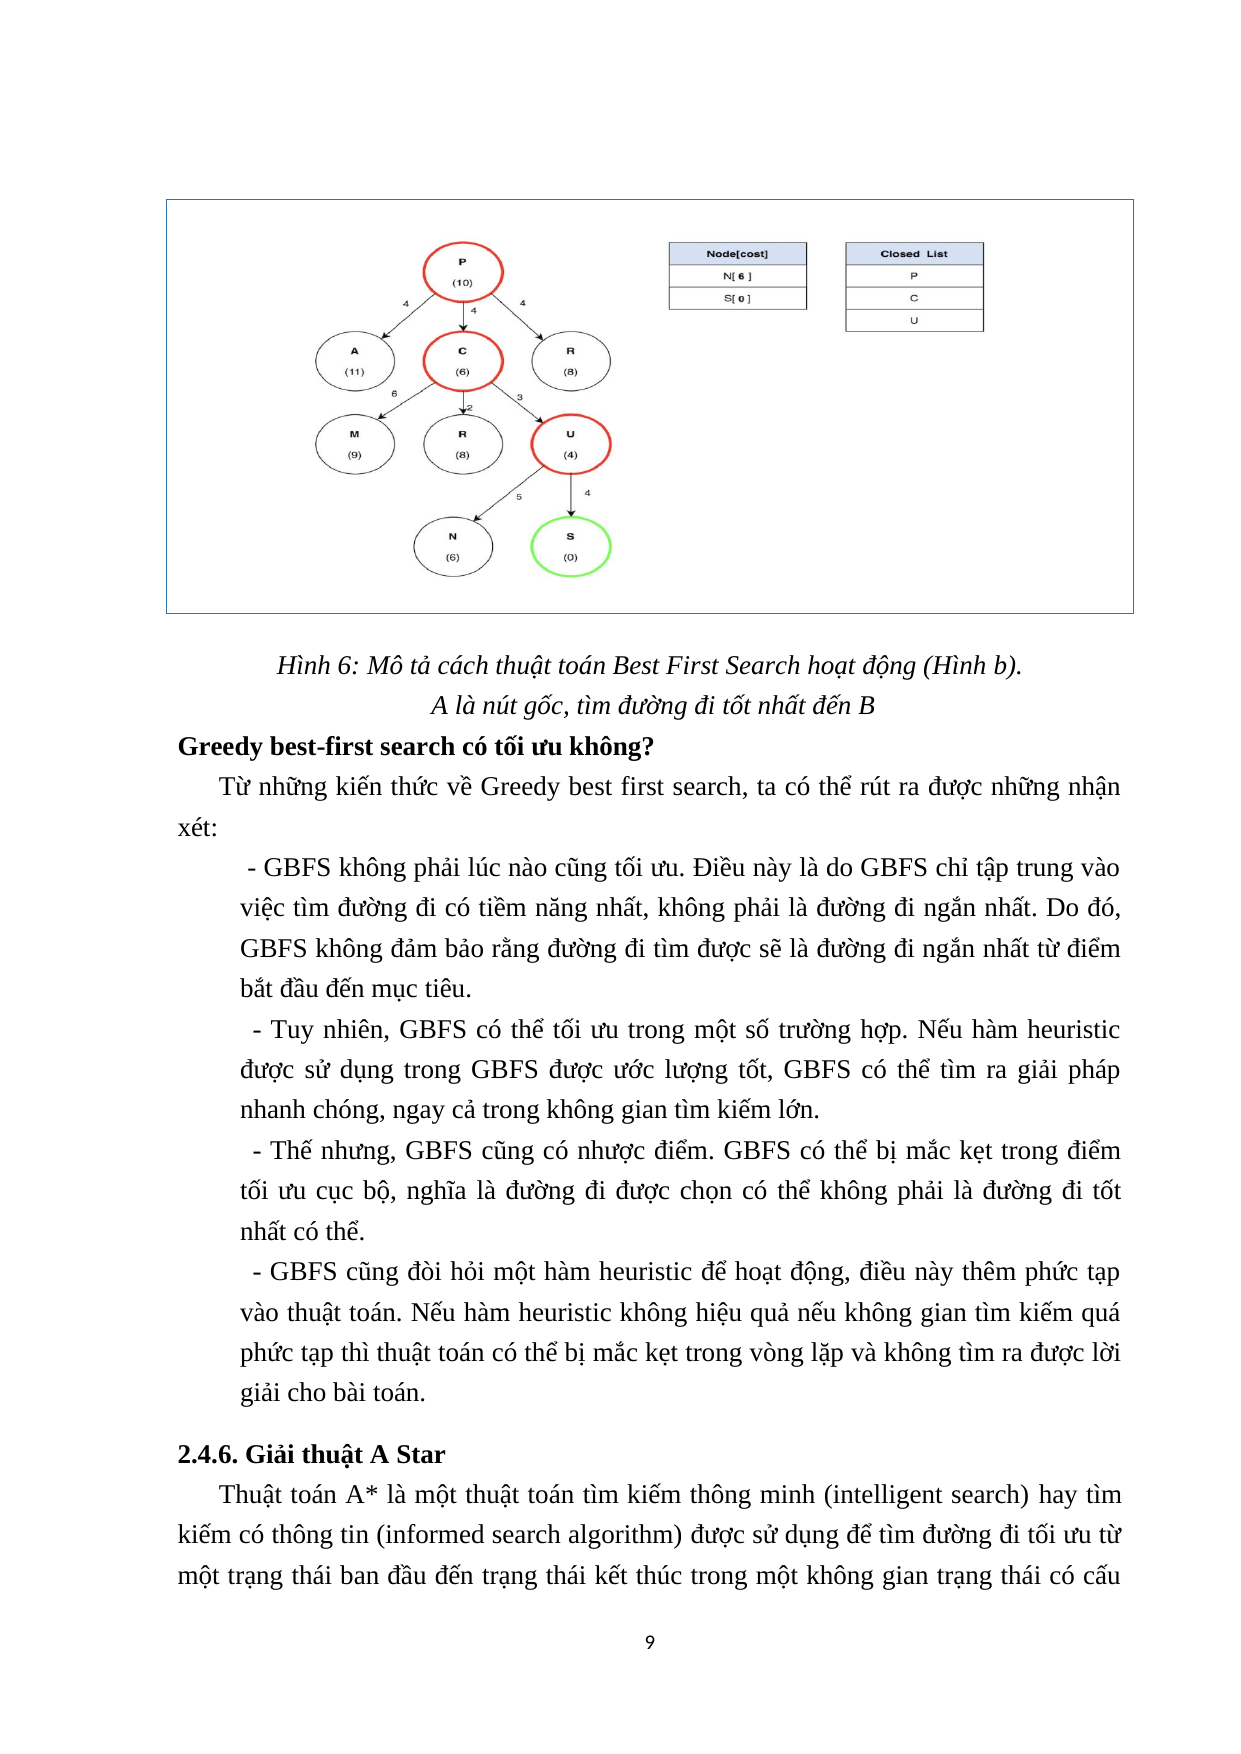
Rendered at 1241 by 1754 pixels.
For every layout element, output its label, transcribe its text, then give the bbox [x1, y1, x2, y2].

text - Tuy nhiên, GBFS có thể tối ưu trong một số trường hợp. Nếu hàm heuristic được sử dụng trong GBFS được ước lượng tốt, GBFS có thể tìm ra giải pháp nhanh chóng, ngay cả trong không gian tìm kiếm lớn. [240, 1013, 1122, 1125]
text - Thế nhưng, GBFS cũng có nhược điểm. GBFS có thể bị mắc kẹt trong điểm tối ưu cục bộ, nghĩa là đường đi được chọn có thể không phải là đường đi tốt nhất có thể. [240, 1134, 1122, 1246]
text Từ những kiến thức về Greedy best first search, ta có thể rút ra được những nhận xét: [177, 770, 1122, 842]
table_header [167, 200, 1133, 613]
picture [263, 200, 1036, 607]
text Hình 6: Mô tả cách thuật toán Best First Search hoạt động (Hình b). [177, 649, 1122, 680]
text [177, 1478, 1122, 1590]
text A là nút gốc, tìm đường đi tốt nhất đến B [177, 689, 1122, 721]
text - GBFS không phải lúc nào cũng tối ưu. Điều này là do GBFS chỉ tập trung vào việc tìm đường đi có tiềm năng nhất, không phải là đường đi ngắn nhất. Do đó, GBFS không đảm bảo rằng đường đi tìm được sẽ là đường đi ngắn nhất từ điểm bắt đầu đến mục tiêu. [240, 851, 1122, 1003]
text Greedy best-first search có tối ưu không? [177, 730, 1122, 761]
text - GBFS cũng đòi hỏi một hàm heuristic để hoạt động, điều này thêm phức tạp vào thuật toán. Nếu hàm heuristic không hiệu quả nếu không gian tìm kiếm quá phức tạp thì thuật toán có thể bị mắc kẹt trong vòng lặp và không tìm ra được lời giải cho bài toán. [240, 1255, 1122, 1408]
subtitle 2.4.6. Giải thuật A Star [177, 1438, 1122, 1469]
